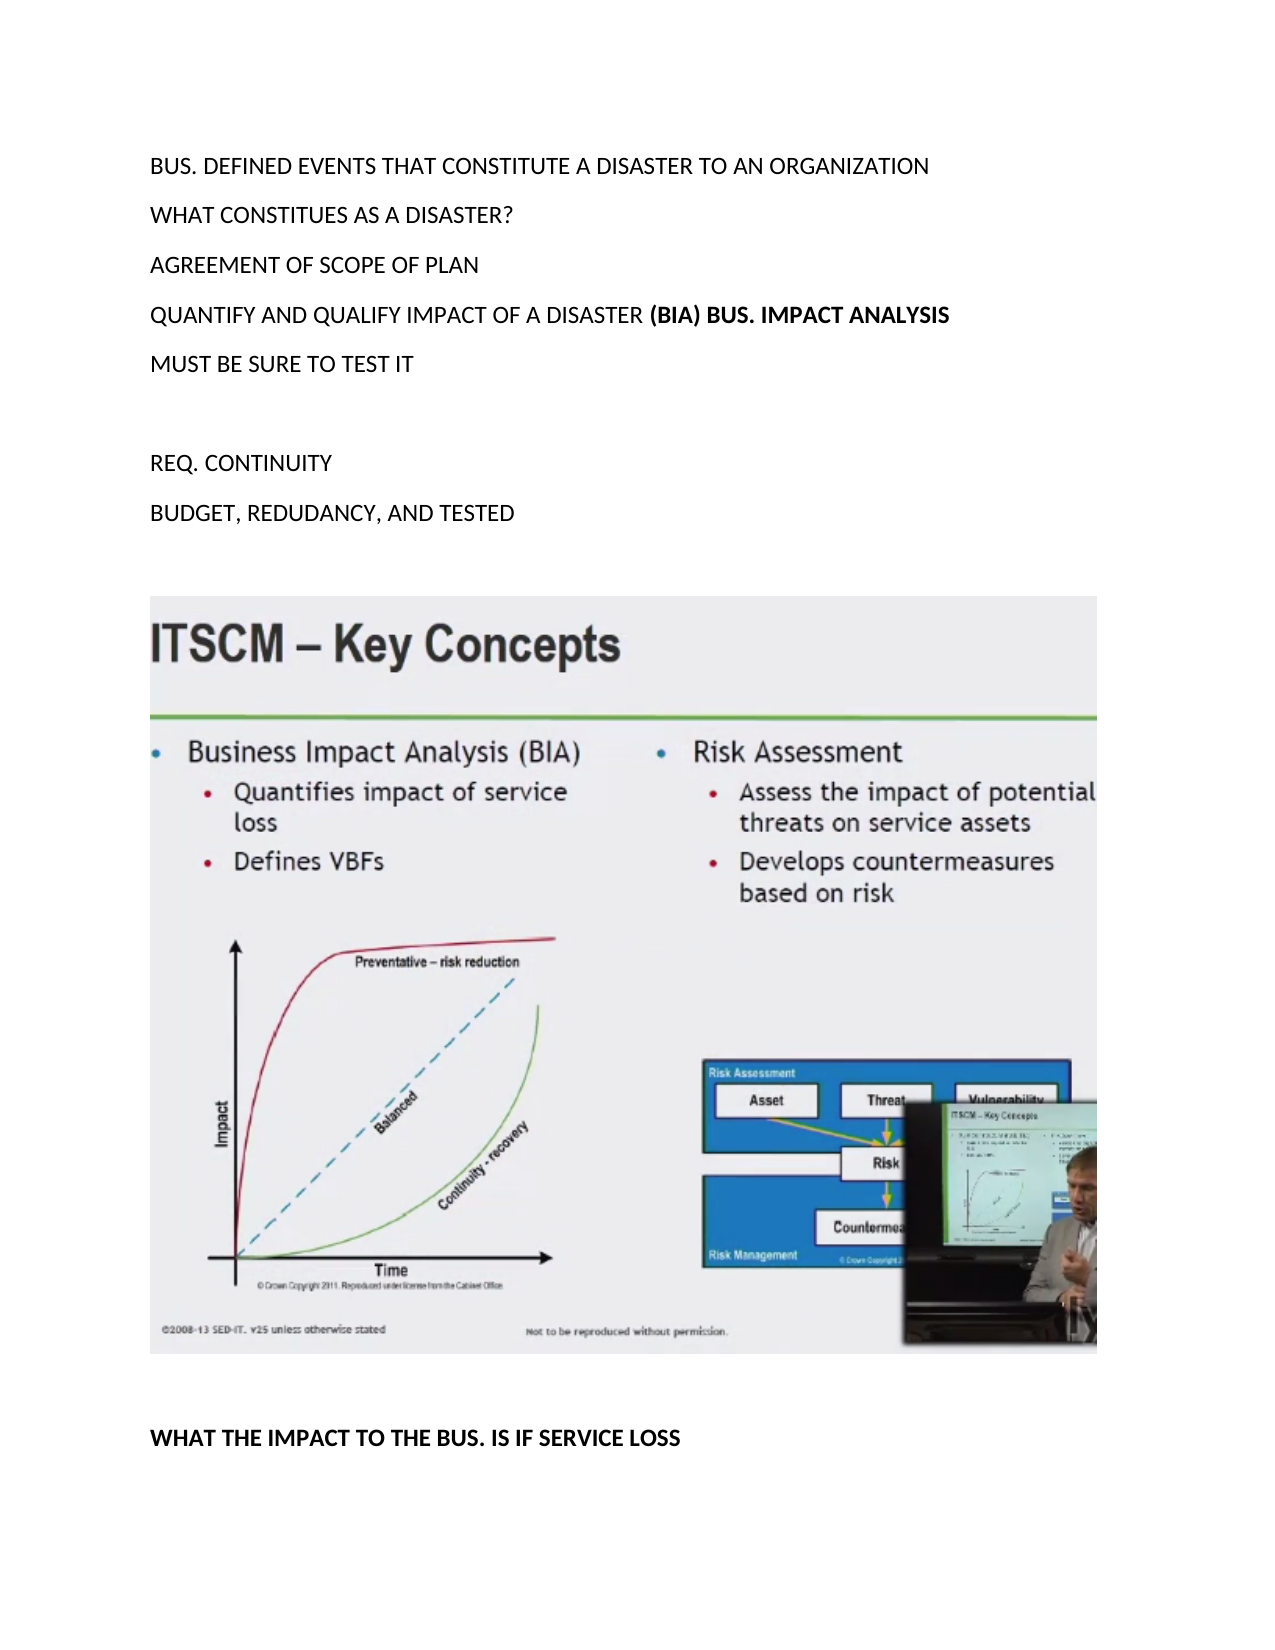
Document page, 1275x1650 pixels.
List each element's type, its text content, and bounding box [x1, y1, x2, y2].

text WHAT CONSTITUES AS A DISASTER? [150, 199, 1125, 230]
text WHAT THE IMPACT TO THE BUS. IS IF SERVICE LOSS [150, 1422, 1125, 1453]
text QUANTIFY AND QUALIFY IMPACT OF A DISASTER (BIA) BUS. IMPACT ANALYSIS [150, 299, 1125, 329]
text AGREEMENT OF SCOPE OF PLAN [150, 249, 1125, 280]
text MUST BE SURE TO TEST IT [150, 348, 1125, 379]
text BUS. DEFINED EVENTS THAT CONSTITUTE A DISASTER TO AN ORGANIZATION [150, 150, 1125, 181]
text REQ. CONTINUITY [150, 447, 1125, 478]
picture [150, 596, 1097, 1354]
text BUDGET, REDUDANCY, AND TESTED [150, 497, 1125, 528]
